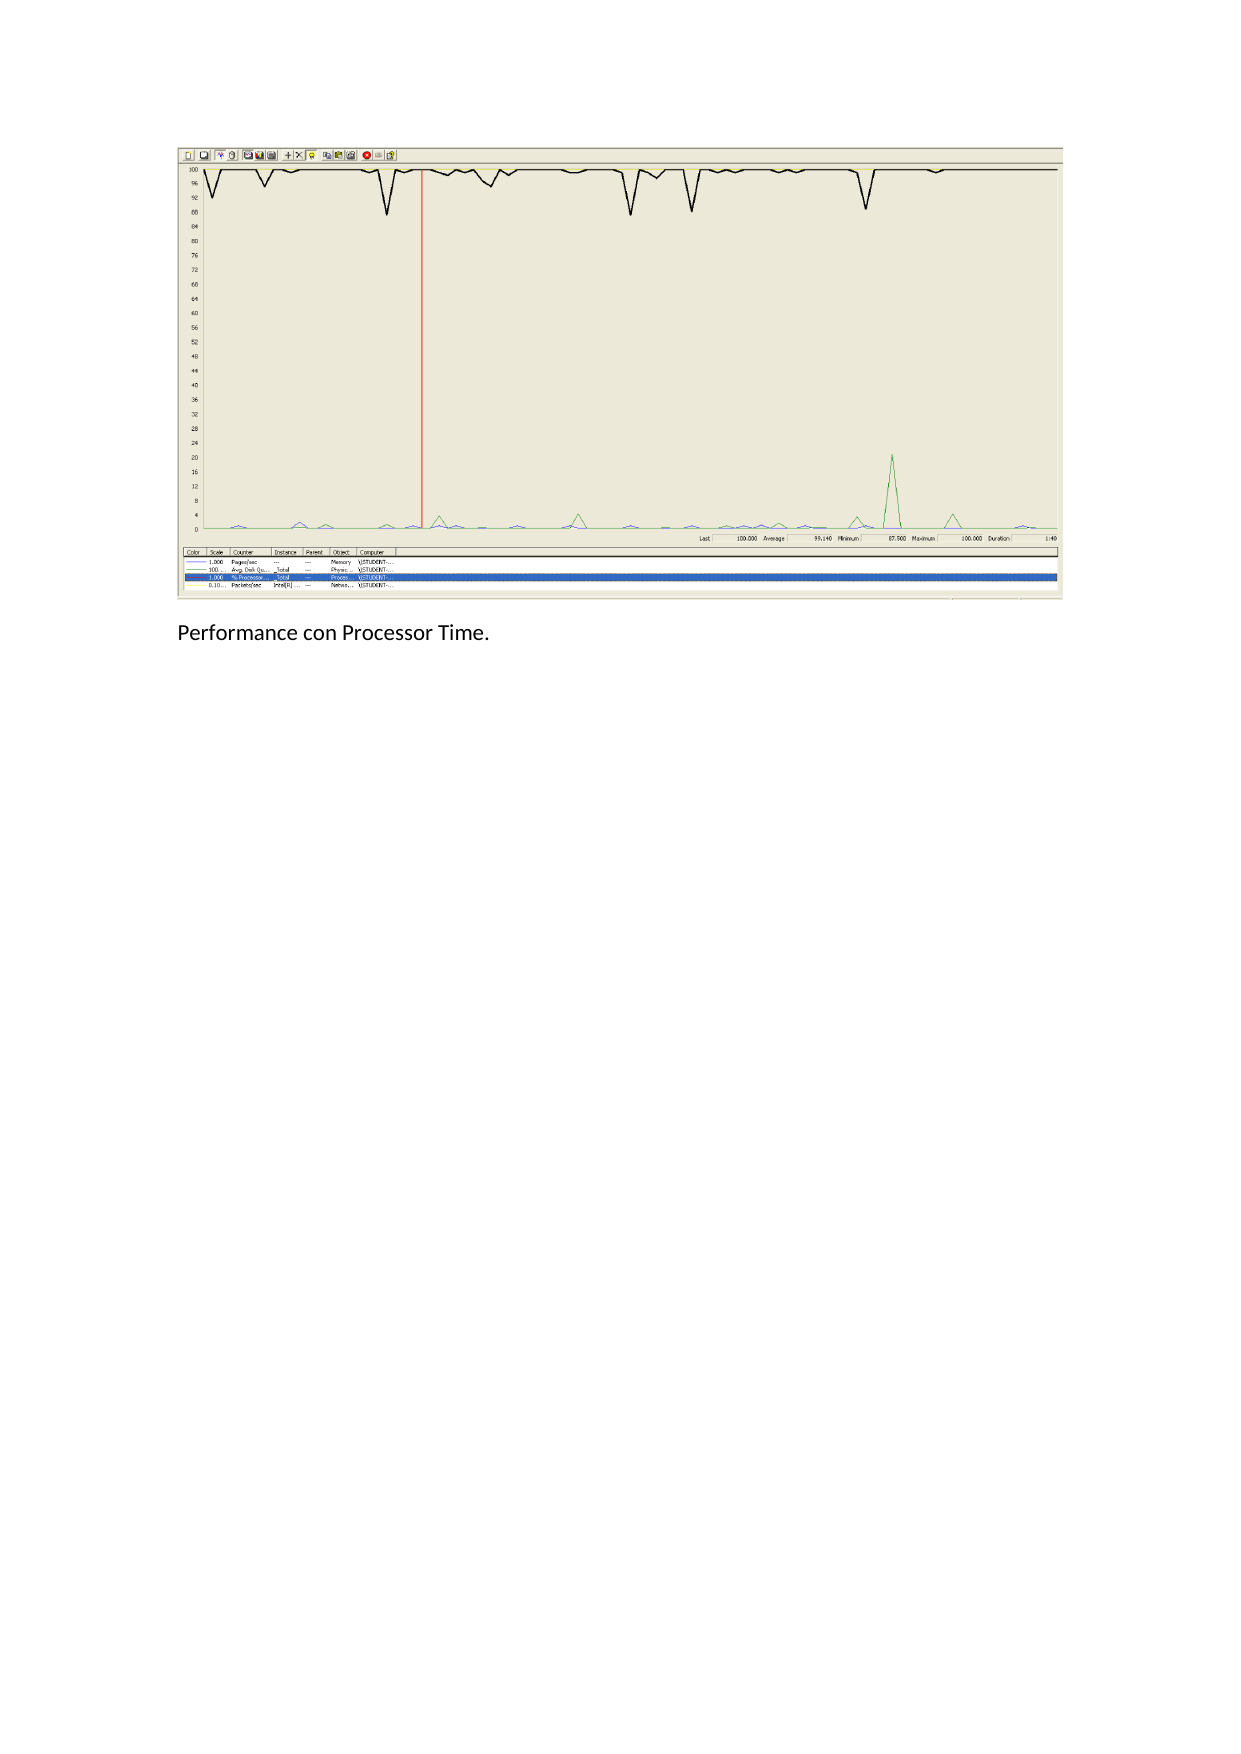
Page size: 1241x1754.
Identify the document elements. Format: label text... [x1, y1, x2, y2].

picture [177, 147, 1063, 600]
text Performance con Processor Time. [177, 618, 1063, 646]
